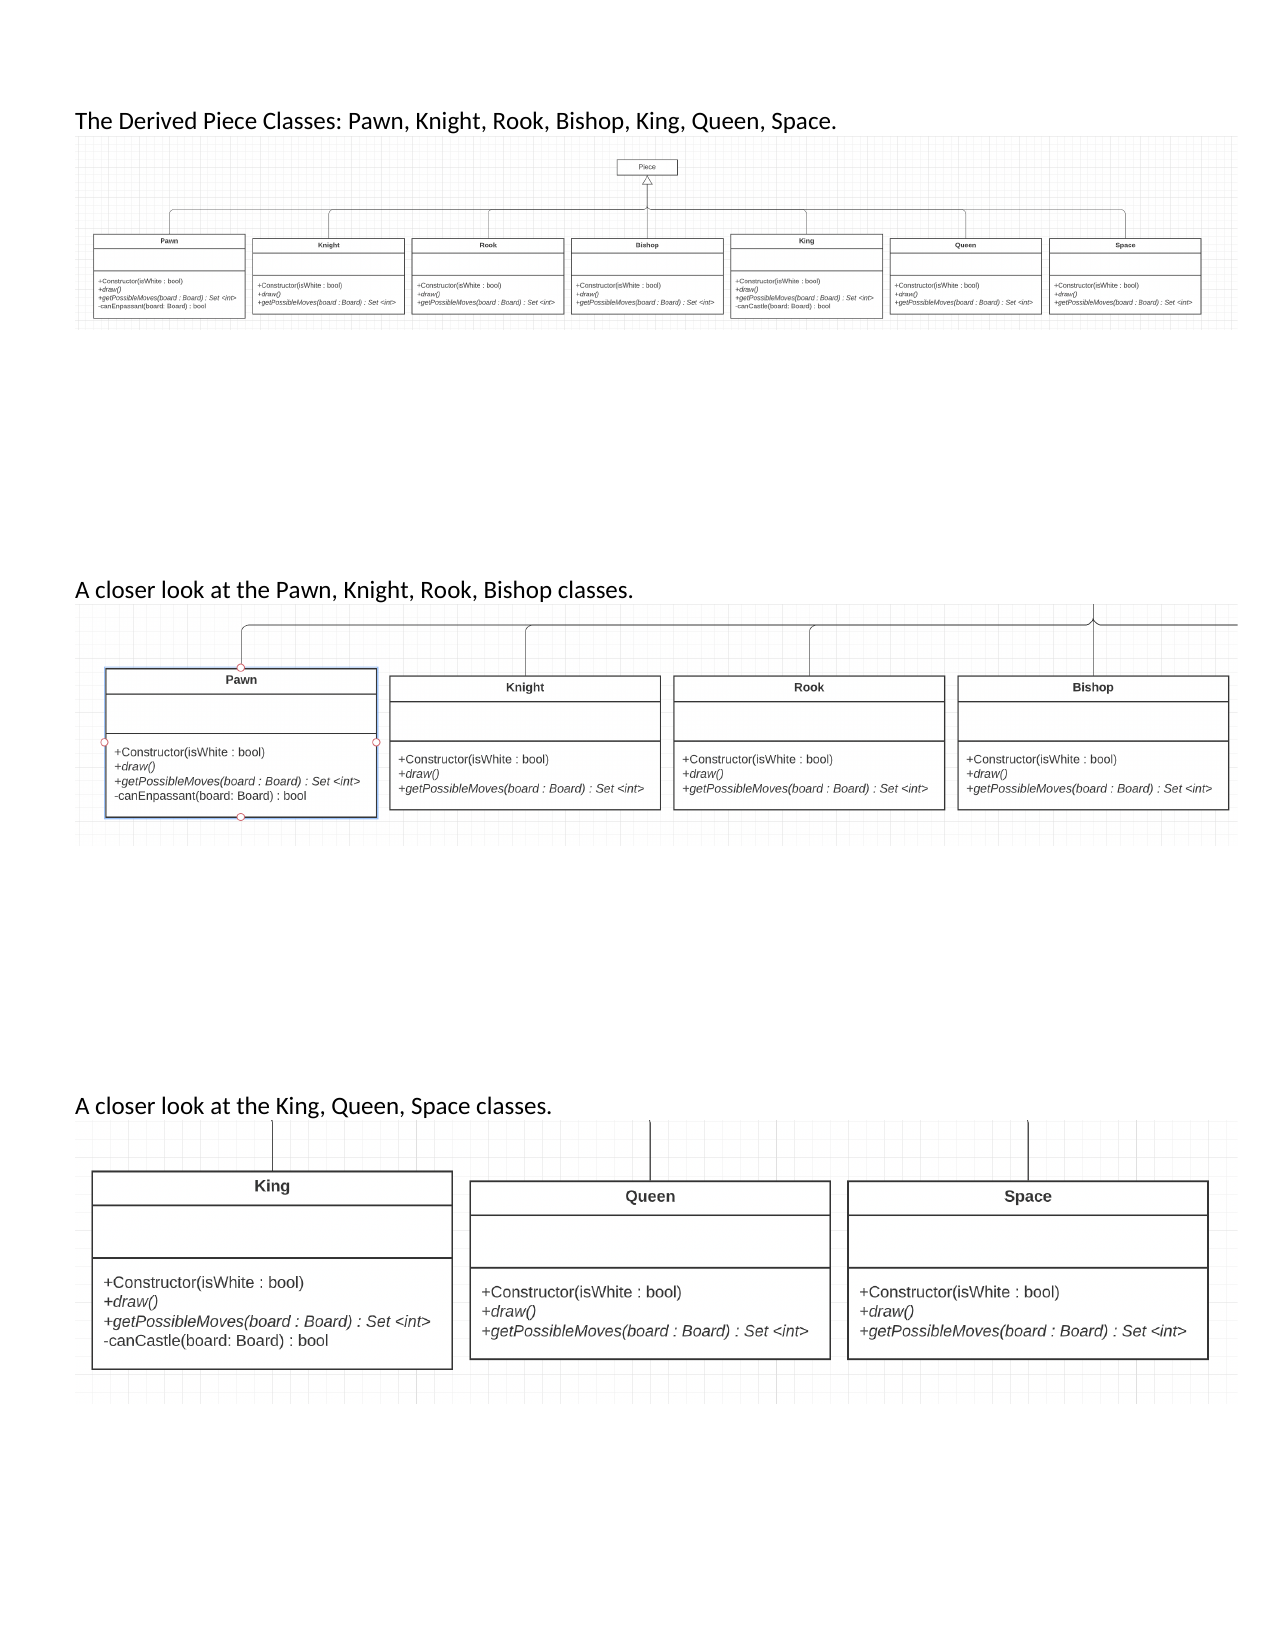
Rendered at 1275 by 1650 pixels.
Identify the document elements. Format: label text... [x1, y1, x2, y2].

picture [75, 1120, 1238, 1404]
text A closer look at the Pawn, Knight, Rook, Bishop classes. [75, 483, 1200, 604]
text A closer look at the King, Queen, Space classes. [75, 999, 1200, 1120]
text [75, 75, 1200, 136]
picture [75, 136, 1238, 330]
picture [75, 604, 1238, 846]
